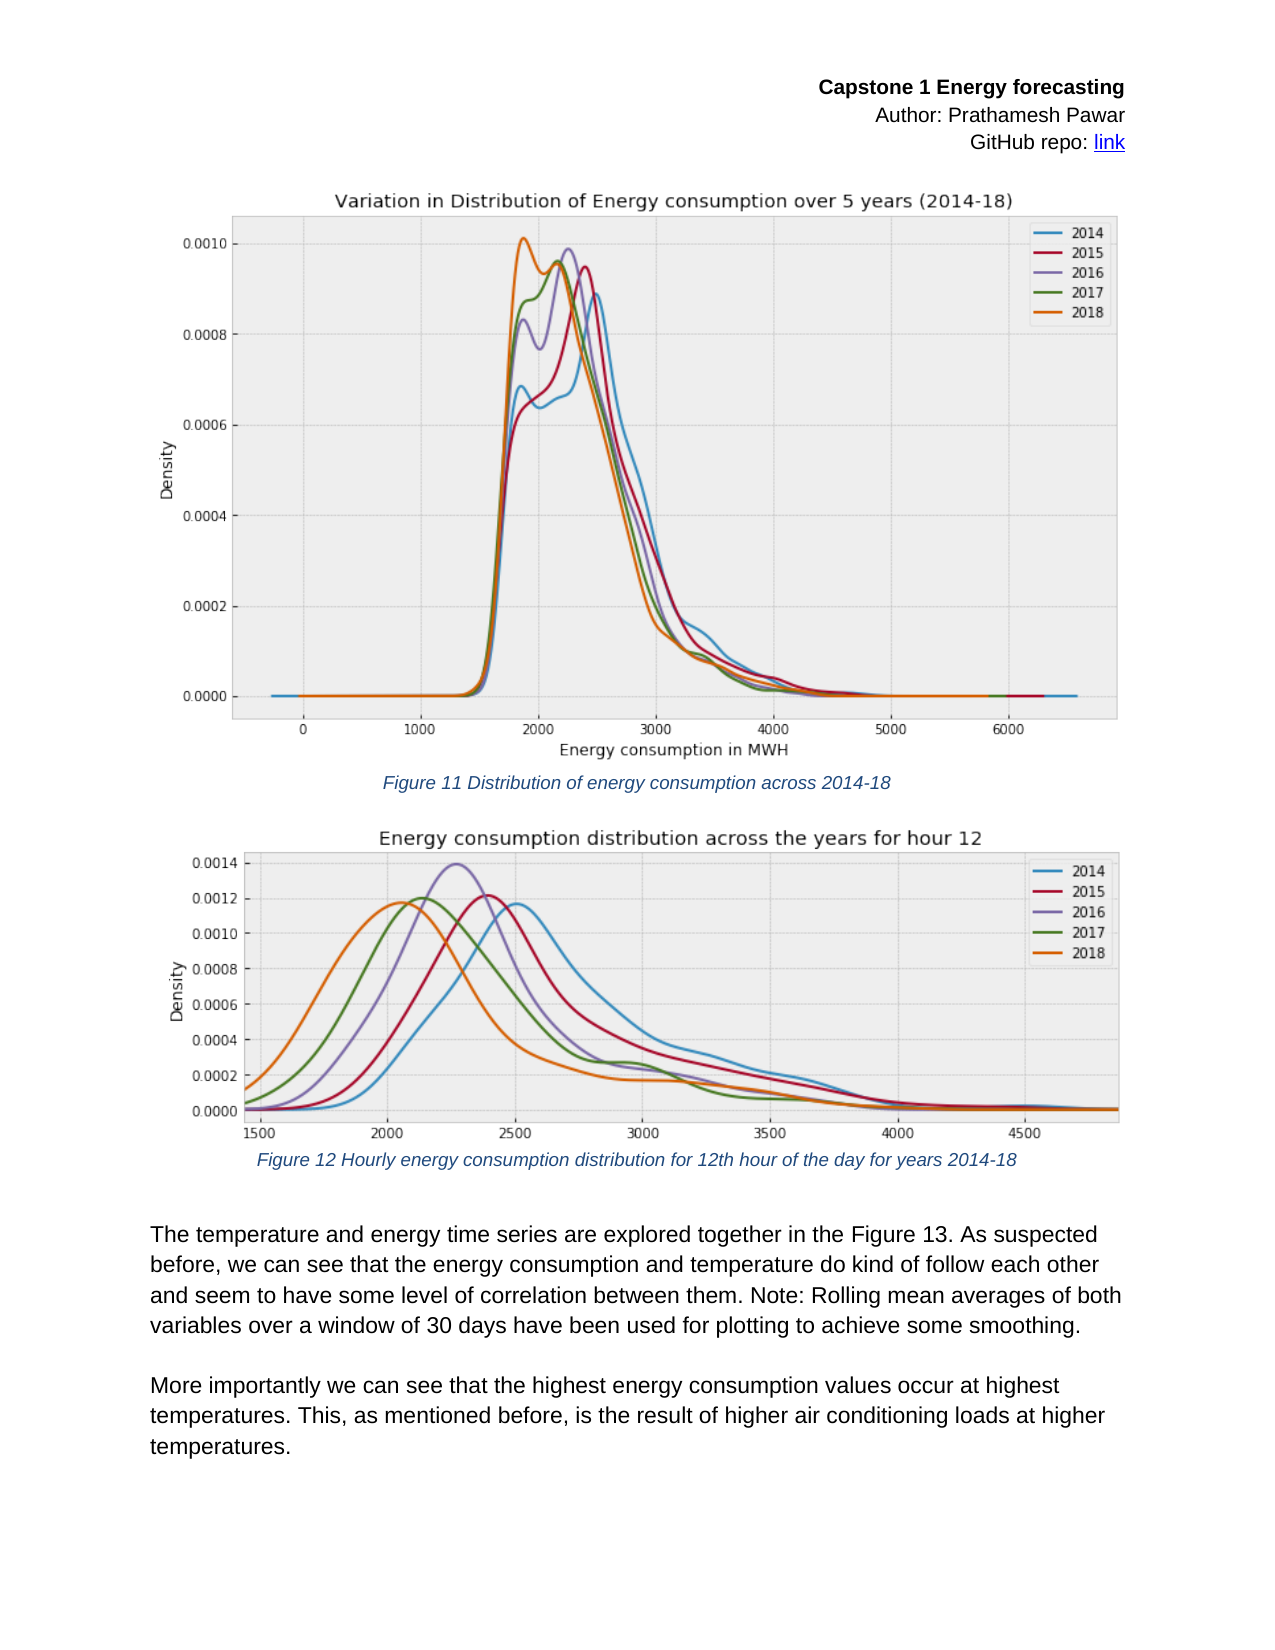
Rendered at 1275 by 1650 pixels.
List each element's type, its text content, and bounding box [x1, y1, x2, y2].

text More importantly we can see that the highest energy consumption values occur at highest temperatures. This, as mentioned before, is the result of higher air conditioning loads at higher temperatures. [150, 1372, 1125, 1459]
picture [150, 185, 1125, 769]
picture [150, 814, 1125, 1145]
text Figure 11 Distribution of energy consumption across 2014-18 [150, 772, 1125, 794]
text Figure 12 Hourly energy consumption distribution for 12th hour of the day for years 2014-18 [150, 1148, 1125, 1170]
text The temperature and energy time series are explored together in the Figure 13. As suspected before, we can see that the energy consumption and temperature do kind of follow each other and seem to have some level of correlation between them. Note: Rolling mean averages of both variables over a window of 30 days have been used for plotting to achieve some smoothing. [150, 1221, 1125, 1338]
